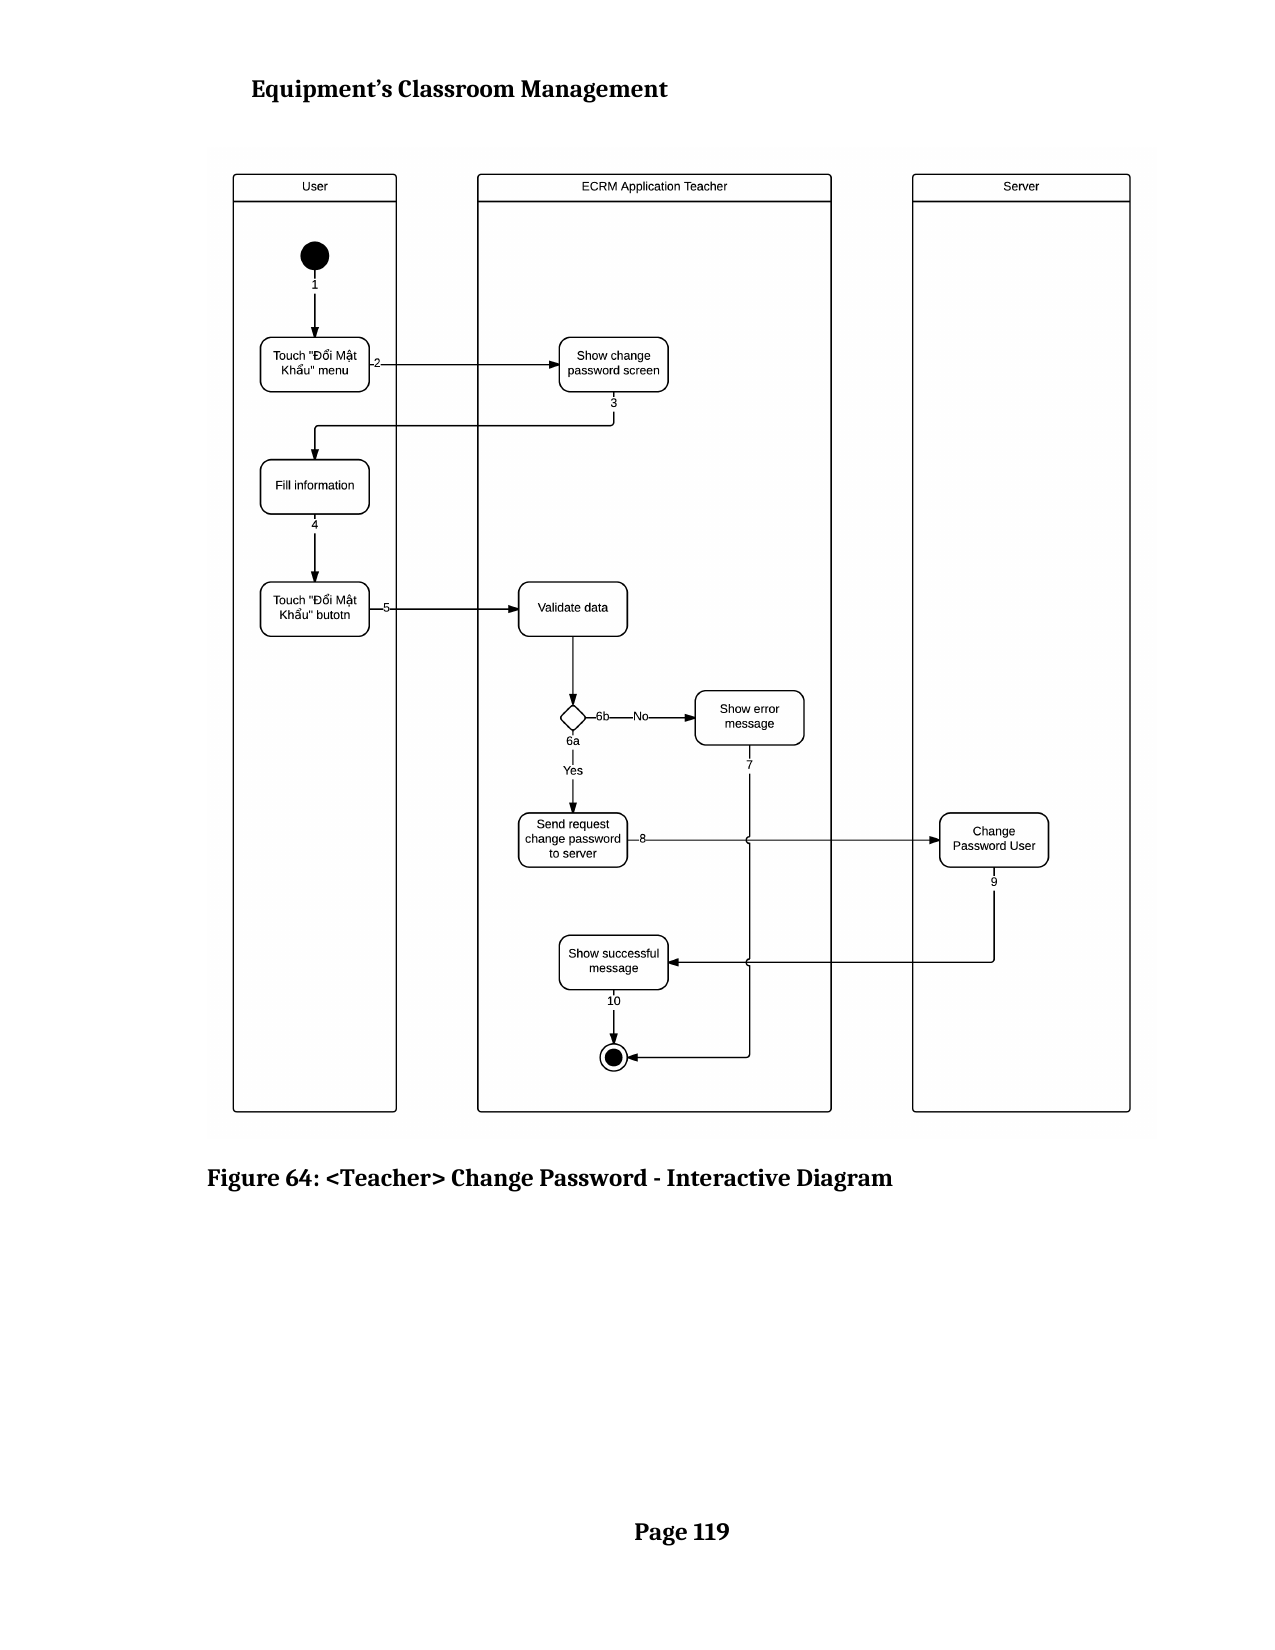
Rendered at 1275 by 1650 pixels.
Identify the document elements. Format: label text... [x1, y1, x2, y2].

picture [206, 147, 1157, 1139]
text Figure : <Teacher> Change Password - Interactive Diagram [207, 1164, 1157, 1193]
